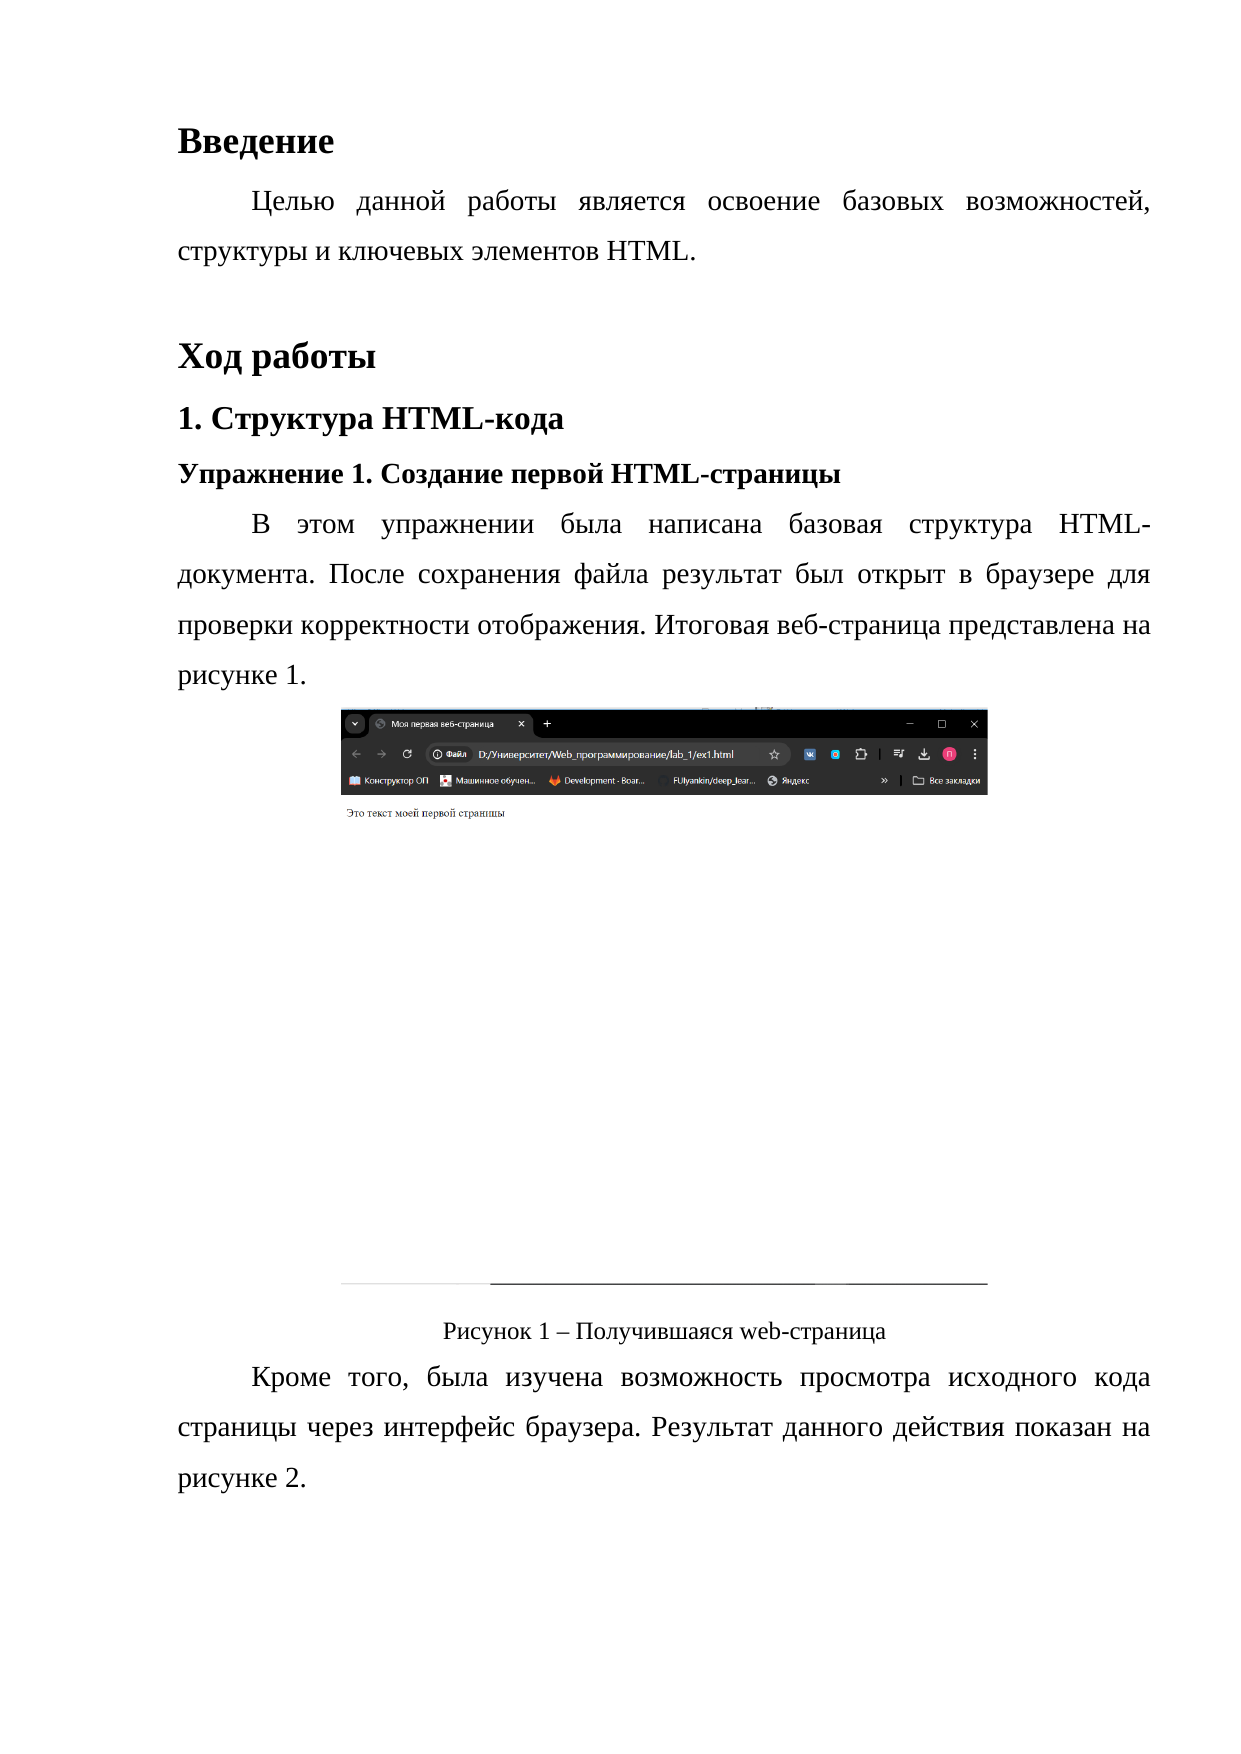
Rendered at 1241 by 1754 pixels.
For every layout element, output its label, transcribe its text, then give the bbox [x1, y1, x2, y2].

text Упражнение 1. Создание первой HTML-страницы [177, 456, 1152, 489]
text Введение [177, 118, 1152, 161]
text Ход работы [177, 334, 1152, 377]
text Кроме того, была изучена возможность просмотра исходного кода страницы через интерфейс браузера. Результат данного действия показан на рисунке 2. [177, 1359, 1152, 1493]
text Целью данной работы является освоение базовых возможностей, структуры и ключевых элементов HTML. [177, 183, 1152, 267]
picture [341, 707, 988, 1285]
text В этом упражнении была написана базовая структура HTML-документа. После сохранения файла результат был открыт в браузере для проверки корректности отображения. Итоговая веб-страница представлена на рисунке 1. [177, 506, 1152, 691]
text 1. Структура HTML-кода [177, 398, 1152, 437]
